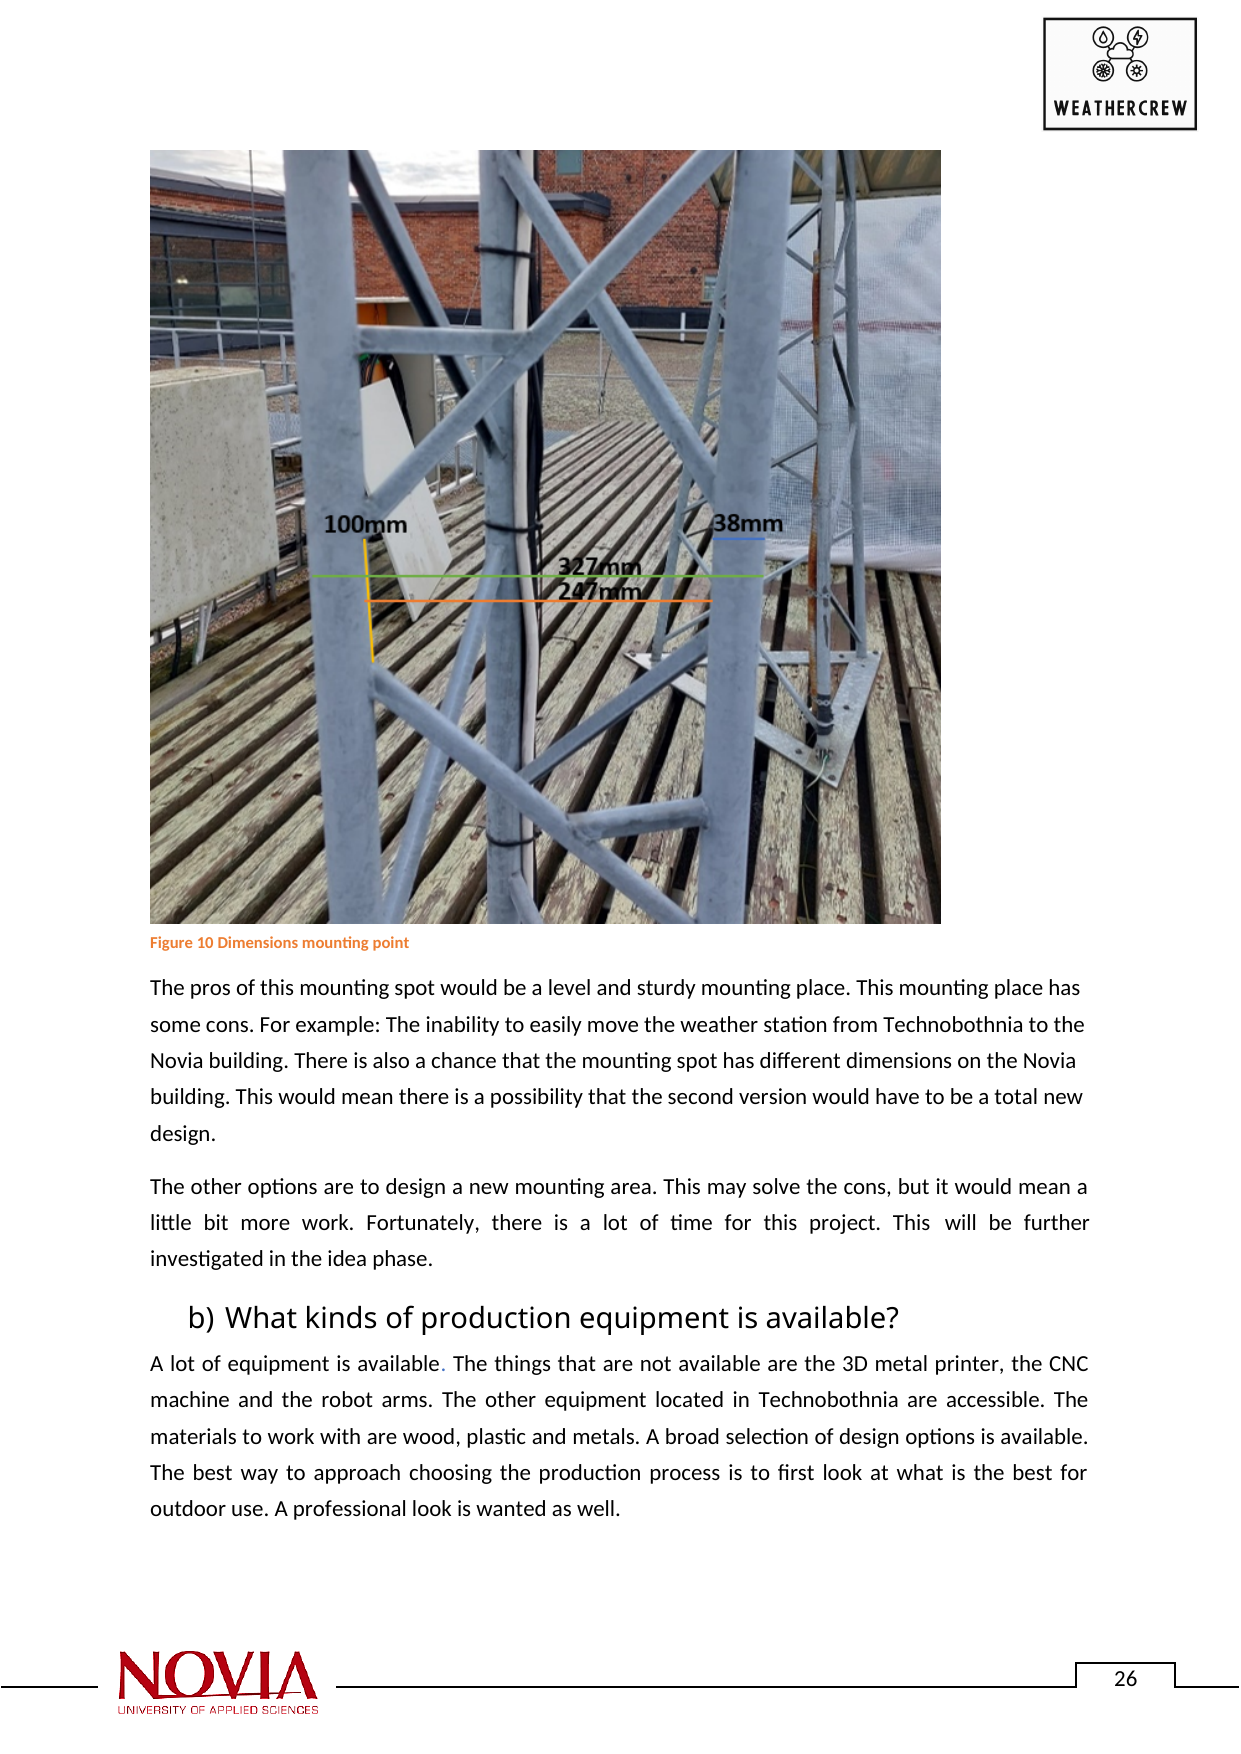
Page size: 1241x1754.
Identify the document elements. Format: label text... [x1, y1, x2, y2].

subtitle What kinds of production equipment is available? [187, 1297, 1090, 1337]
picture [1041, 16, 1199, 132]
picture [150, 150, 941, 924]
text The other options are to design a new mounting area. This may solve the cons, but it would mean a little bit more work. Fortunately, there is a lot of time for this project. This will be further investigated in the idea phase. [150, 1172, 1090, 1272]
picture [98, 1638, 336, 1724]
text A lot of equipment is available. The things that are not available are the 3D metal printer, the CNC machine and the robot arms. The other equipment located in Technobothnia are accessible. The materials to work with are wood, plastic and metals. A broad selection of design options is available. The best way to approach choosing the production process is to first look at what is the best for outdoor use. A professional look is wanted as well. [150, 1349, 1090, 1522]
